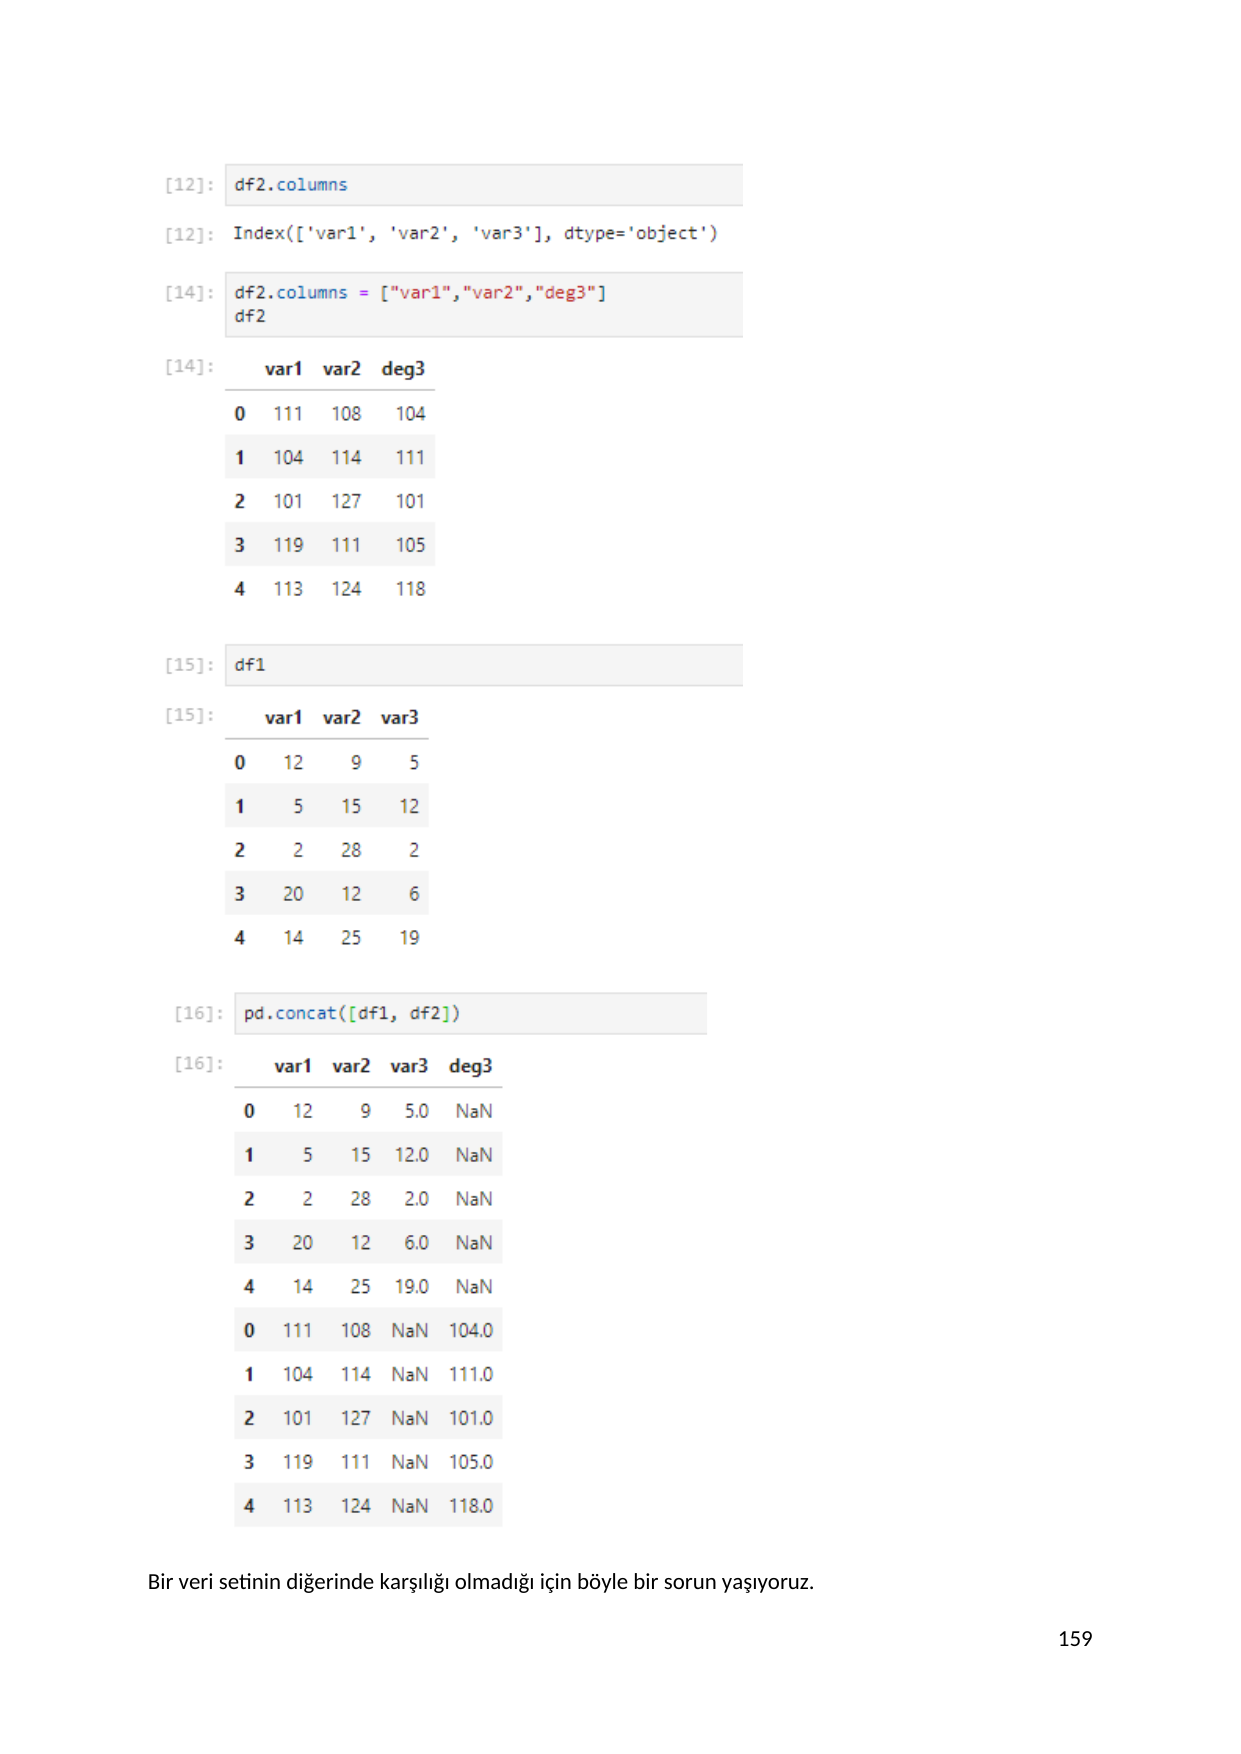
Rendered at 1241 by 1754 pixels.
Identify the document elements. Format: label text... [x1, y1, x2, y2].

text Bir veri setinin diğerinde karşılığı olmadığı için böyle bir sorun yaşıyoruz. [148, 1567, 1092, 1595]
picture [147, 978, 708, 1549]
picture [147, 147, 743, 976]
